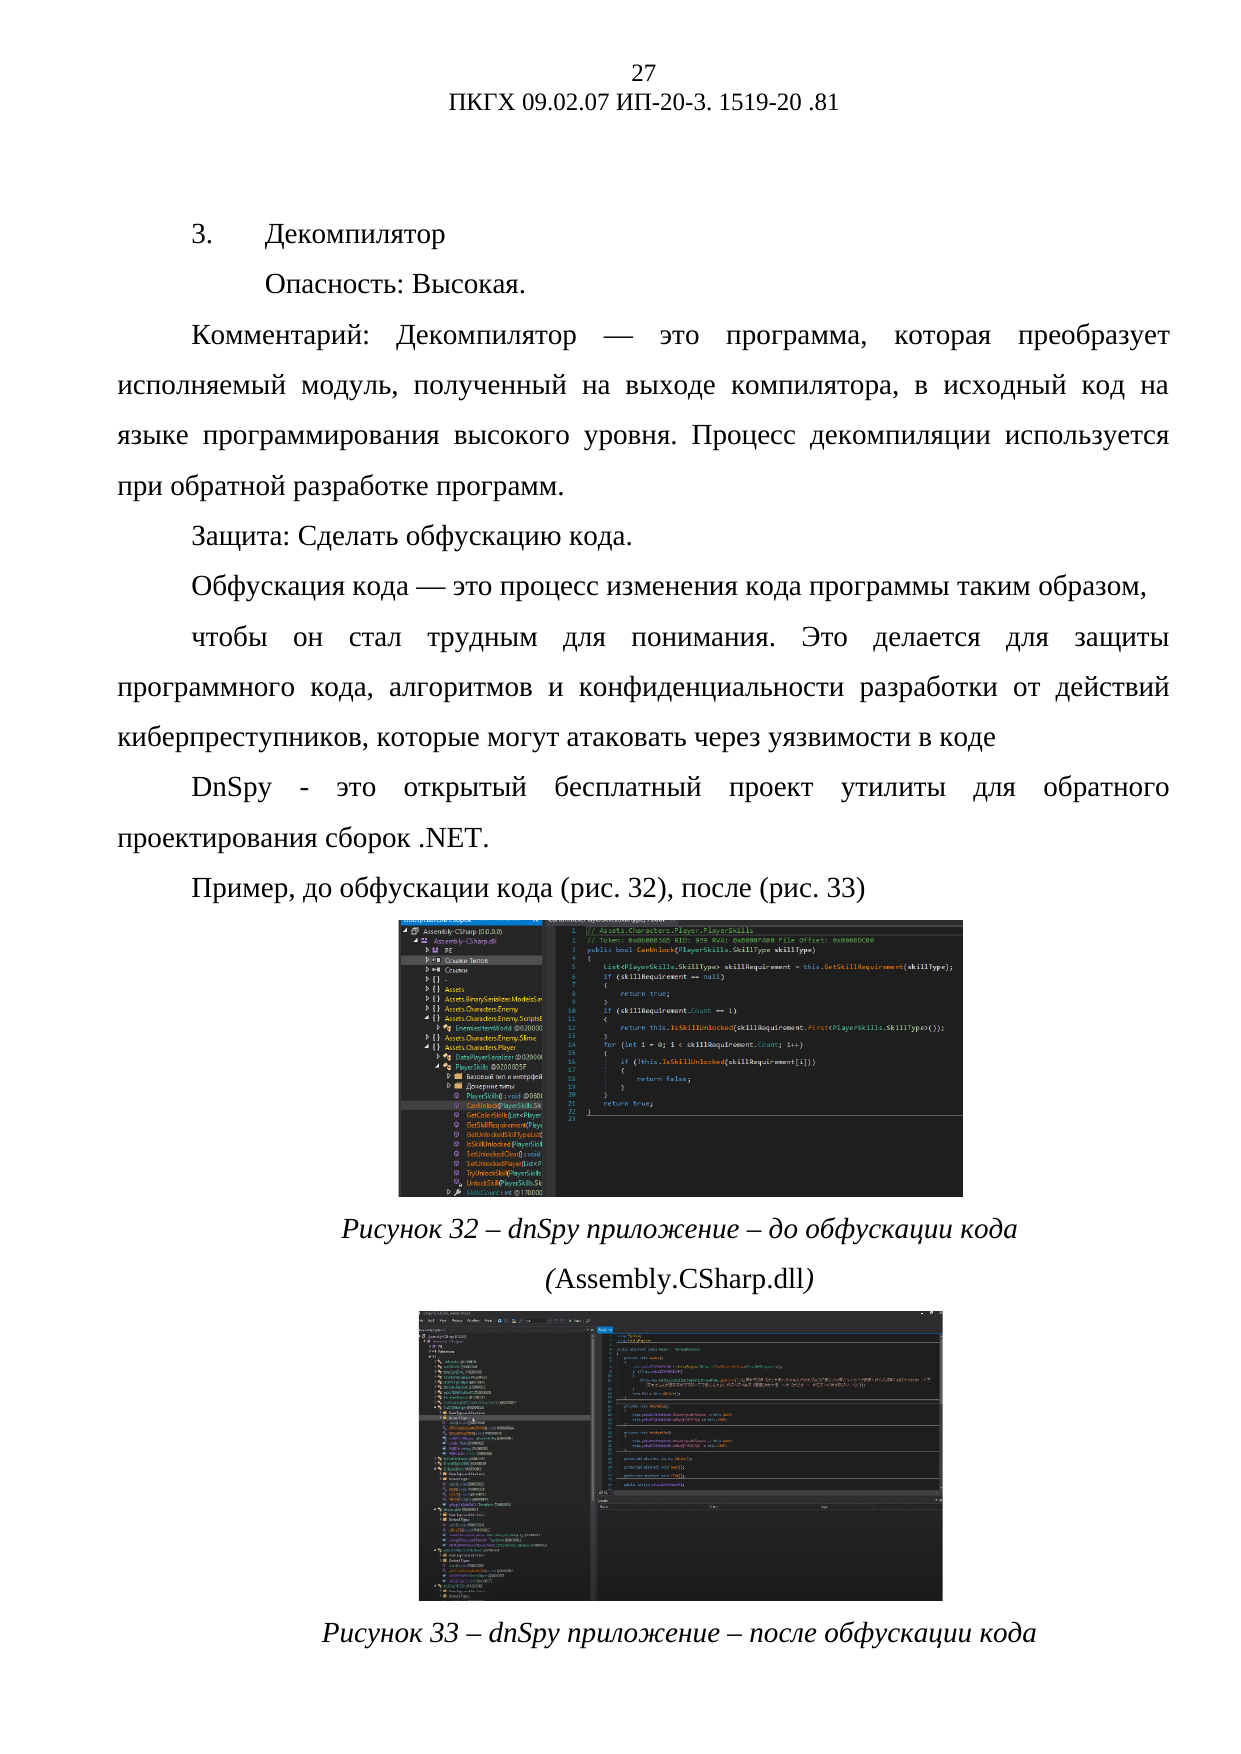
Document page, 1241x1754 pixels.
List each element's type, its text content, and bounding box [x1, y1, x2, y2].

text Пример, до обфускации кода (рис. 32), после (рис. 33) [117, 870, 1170, 904]
text Рисунок 32 – dnSpy приложение – до обфускации кода [117, 1211, 1170, 1244]
text Обфускация кода — это процесс изменения кода программы таким образом, [117, 568, 1170, 602]
text Защита: Сделать обфускацию кода. [117, 518, 1170, 552]
text чтобы он стал трудным для понимания. Это делается для защиты программного кода, алгоритмов и конфиденциальности разработки от действий киберпреступников, которые могут атаковать через уязвимости в коде [117, 619, 1170, 753]
list Декомпилятор [117, 216, 1170, 250]
picture [418, 1311, 943, 1601]
text Рисунок 33 – dnSpy приложение – после обфускации кода [117, 1615, 1170, 1648]
text DnSpy - это открытый бесплатный проект утилиты для обратного проектирования сборок .NET. [117, 769, 1170, 853]
text Комментарий: Декомпилятор — это программа, которая преобразует исполняемый модуль, полученный на выходе компилятора, в исходный код на языке программирования высокого уровня. Процесс декомпиляции используется при обратной разработке программ. [117, 317, 1170, 501]
text (Assembly.CSharp.dll) [117, 1261, 1170, 1295]
text Опасность: Высокая. [117, 266, 1170, 300]
picture [398, 920, 963, 1197]
